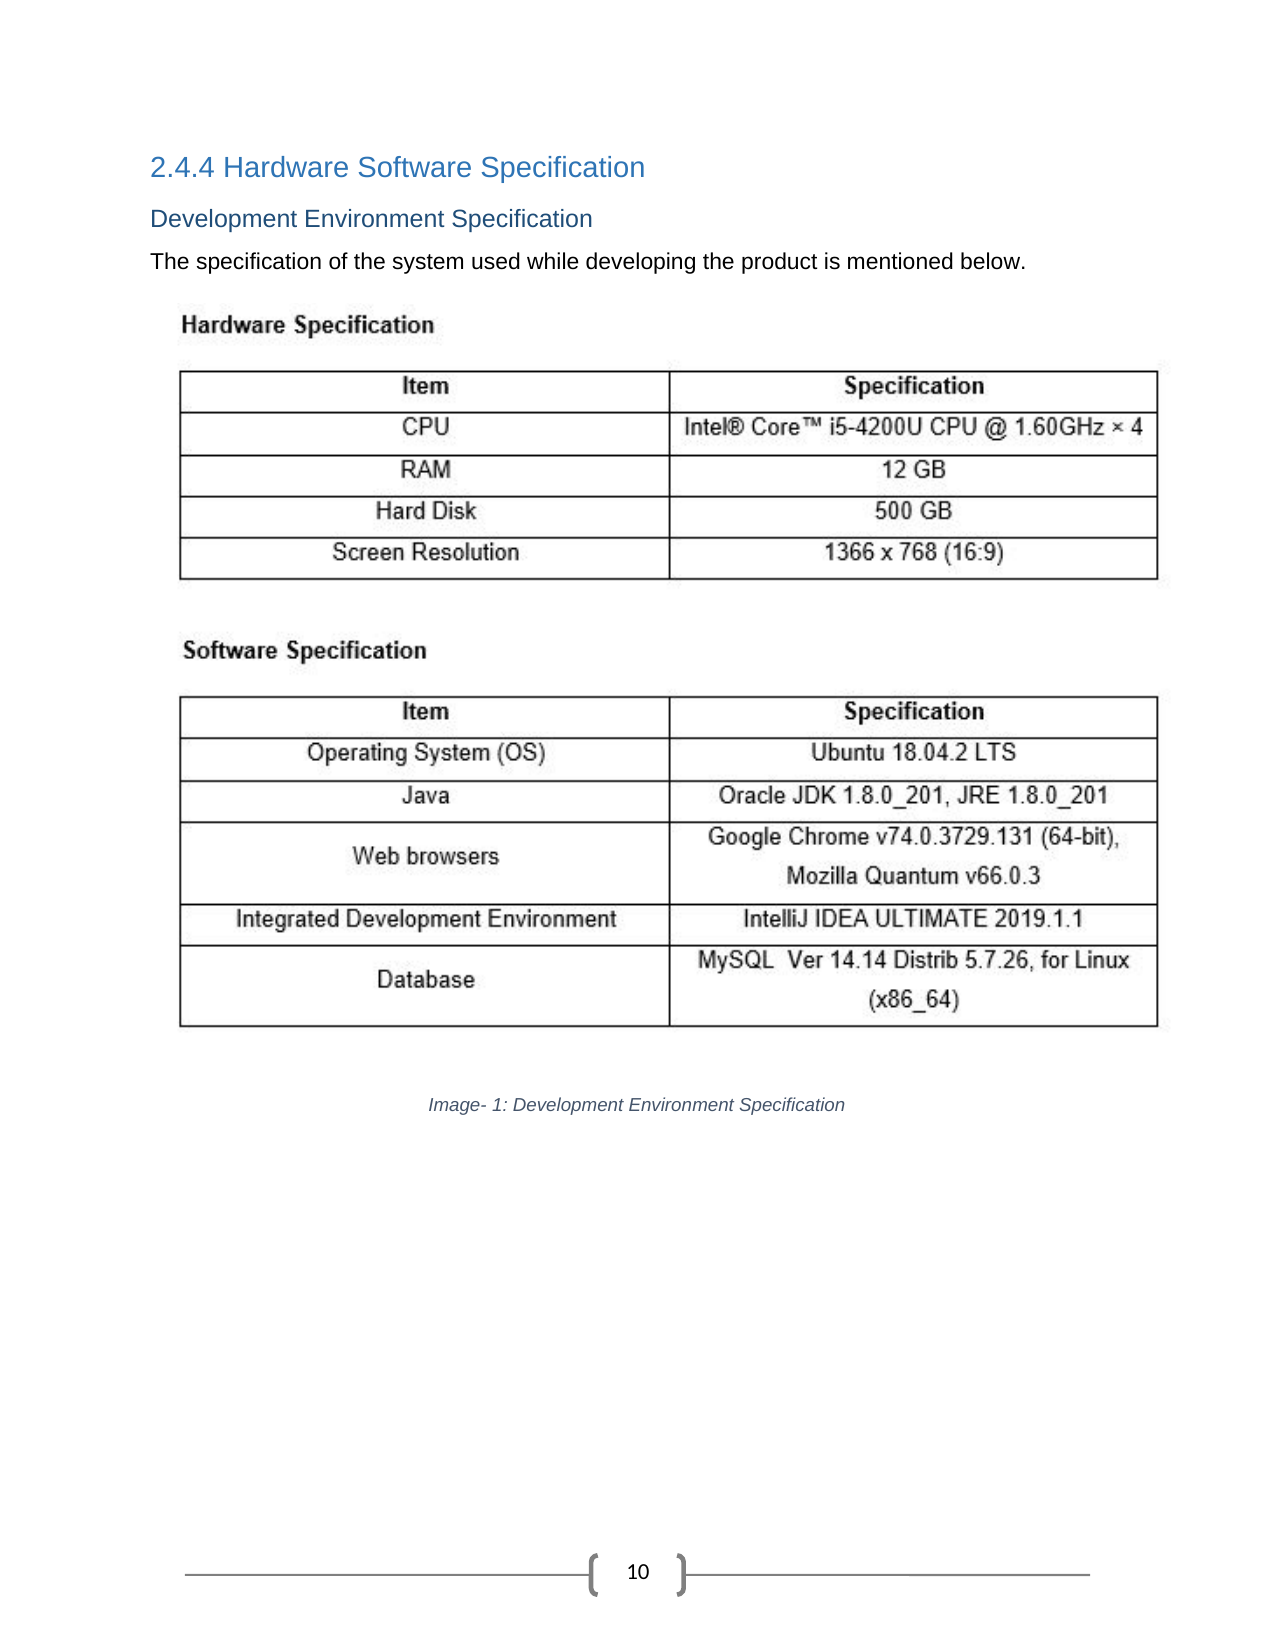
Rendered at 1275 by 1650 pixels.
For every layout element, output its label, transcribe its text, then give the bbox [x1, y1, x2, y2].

text Development Environment Specification [150, 204, 1125, 233]
text Image- 1: Development Environment Specification [150, 1094, 1125, 1116]
picture [150, 303, 1204, 1065]
text 2.4.4 Hardware Software Specification [150, 150, 1125, 183]
text The specification of the system used while developing the product is mentioned below. [150, 248, 1125, 274]
